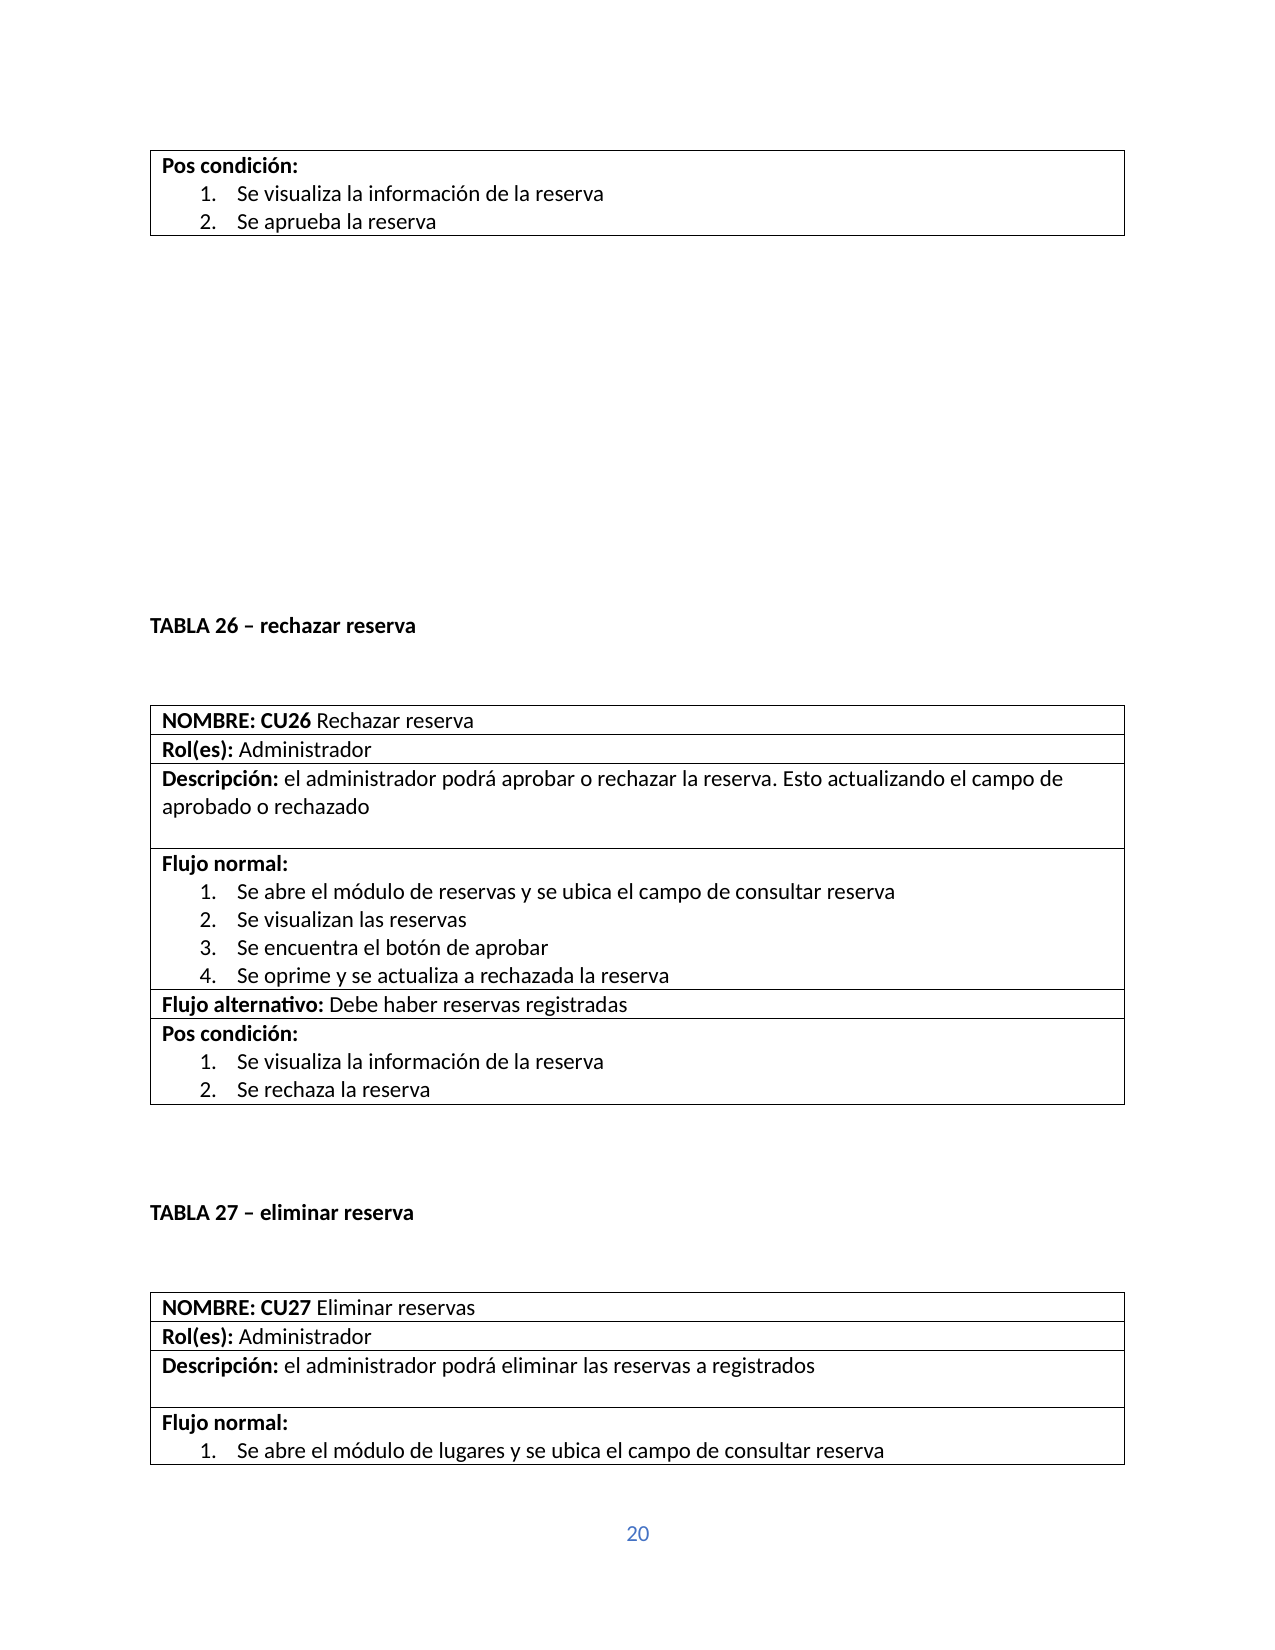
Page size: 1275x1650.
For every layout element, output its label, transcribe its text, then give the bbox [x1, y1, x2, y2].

table_cell Flujo normal: Se abre el módulo de reservas y se ubica el campo de consultar reserva Se visualizan las reservas Se encuentra el botón de aprobar Se oprime y se actualiza a rechazada la reserva [151, 849, 1124, 989]
table_cell Rol(es): Administrador [151, 1322, 1124, 1350]
table_cell Pos condición: Se visualiza la información de la reserva Se aprueba la reserva [151, 151, 1124, 235]
table_cell Descripción: el administrador podrá aprobar o rechazar la reserva. Esto actualizando el campo de aprobado o rechazado [151, 764, 1124, 848]
text TABLA 27 – eliminar reserva [150, 1198, 1125, 1226]
text TABLA 26 – rechazar reserva [150, 611, 1125, 639]
table_header NOMBRE: CU27 Eliminar reservas [151, 1293, 1124, 1321]
table_cell Rol(es): Administrador [151, 735, 1124, 763]
table_cell Pos condición: Se visualiza la información de la reserva Se rechaza la reserva [151, 1019, 1124, 1103]
table_cell Descripción: el administrador podrá eliminar las reservas a registrados [151, 1351, 1124, 1407]
table_header NOMBRE: CU26 Rechazar reserva [151, 706, 1124, 734]
table_cell Flujo alternativo: Debe haber reservas registradas [151, 990, 1124, 1018]
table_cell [151, 1408, 1124, 1464]
